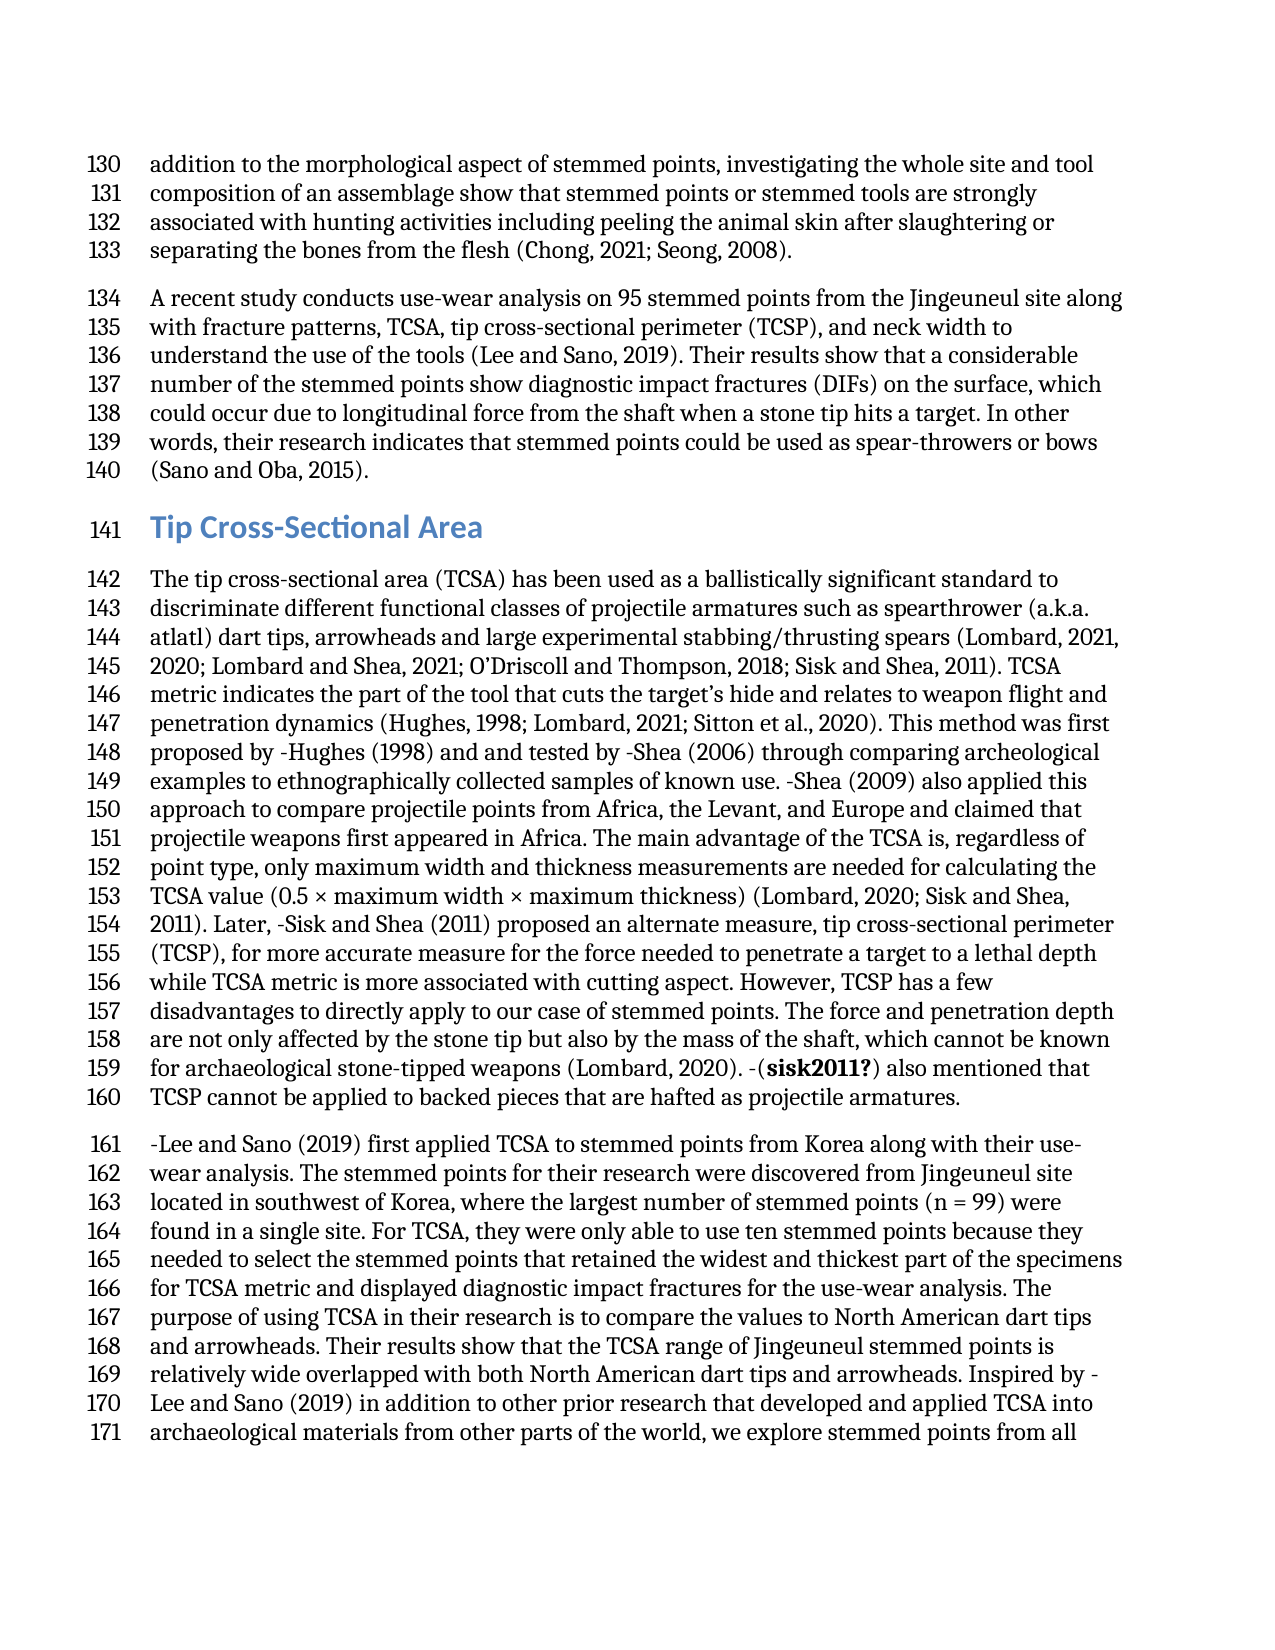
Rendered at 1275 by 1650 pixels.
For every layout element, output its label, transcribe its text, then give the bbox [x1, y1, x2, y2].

text A recent study conducts use-wear analysis on 95 stemmed points from the Jingeuneul site along with fracture patterns, TCSA, tip cross-sectional perimeter (TCSP), and neck width to understand the use of the tools (Lee and Sano, 2019). Their results show that a considerable number of the stemmed points show diagnostic impact fractures (DIFs) on the surface, which could occur due to longitudinal force from the shaft when a stone tip hits a target. In other words, their research indicates that stemmed points could be used as spear-throwers or bows (Sano and Oba, 2015). [150, 284, 1125, 485]
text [150, 150, 1125, 265]
subtitle Tip Cross-Sectional Area [150, 506, 1125, 547]
text The tip cross-sectional area (TCSA) has been used as a ballistically significant standard to discriminate different functional classes of projectile armatures such as spearthrower (a.k.a. atlatl) dart tips, arrowheads and large experimental stabbing/thrusting spears (Lombard, 2021, 2020; Lombard and Shea, 2021; O’Driscoll and Thompson, 2018; Sisk and Shea, 2011). TCSA metric indicates the part of the tool that cuts the target’s hide and relates to weapon flight and penetration dynamics (Hughes, 1998; Lombard, 2021; Sitton et al., 2020). This method was first proposed by -Hughes (1998) and and tested by -Shea (2006) through comparing archeological examples to ethnographically collected samples of known use. -Shea (2009) also applied this approach to compare projectile points from Africa, the Levant, and Europe and claimed that projectile weapons first appeared in Africa. The main advantage of the TCSA is, regardless of point type, only maximum width and thickness measurements are needed for calculating the TCSA value (0.5 × maximum width × maximum thickness) (Lombard, 2020; Sisk and Shea, 2011). Later, -Sisk and Shea (2011) proposed an alternate measure, tip cross-sectional perimeter (TCSP), for more accurate measure for the force needed to penetrate a target to a lethal depth while TCSA metric is more associated with cutting aspect. However, TCSP has a few disadvantages to directly apply to our case of stemmed points. The force and penetration depth are not only affected by the stone tip but also by the mass of the shaft, which cannot be known for archaeological stone-tipped weapons (Lombard, 2020). -(sisk2011?) also mentioned that TCSP cannot be applied to backed pieces that are hafted as projectile armatures. [150, 565, 1125, 1112]
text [150, 1130, 1125, 1447]
